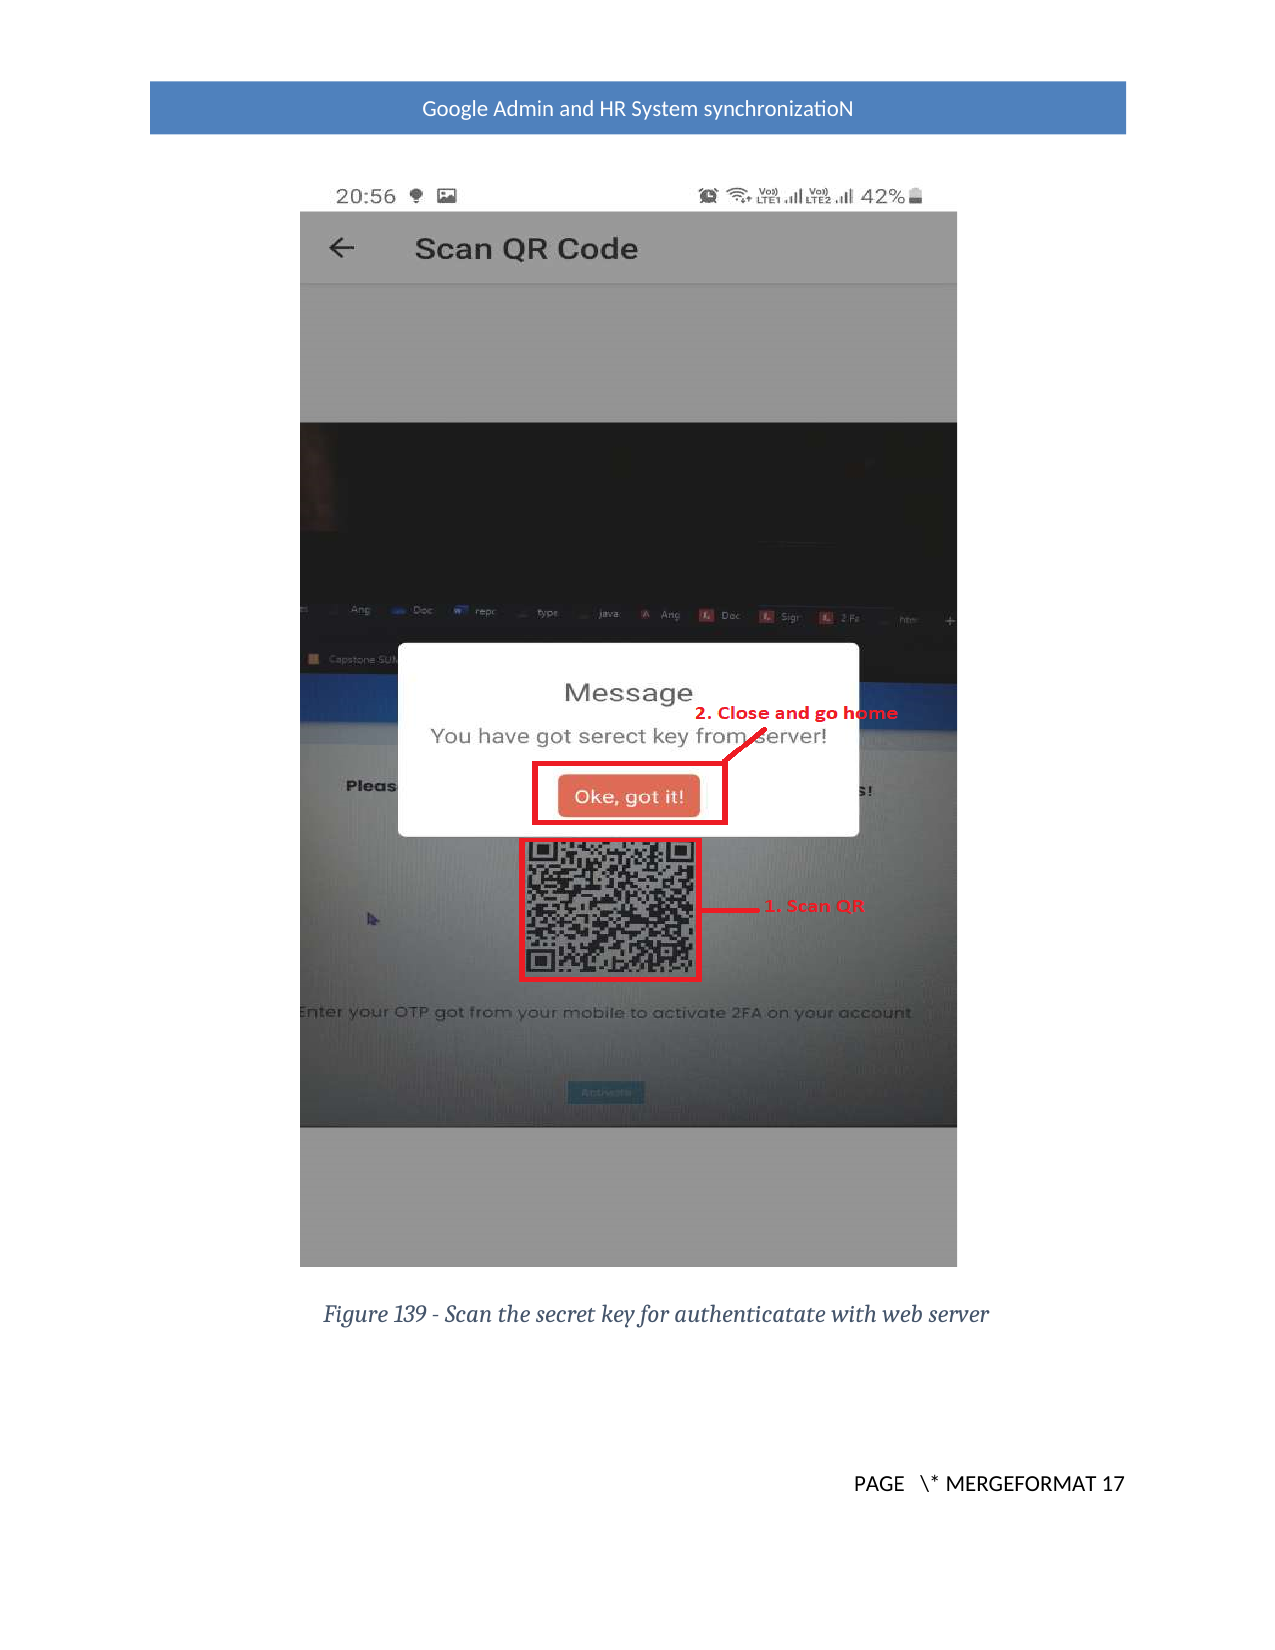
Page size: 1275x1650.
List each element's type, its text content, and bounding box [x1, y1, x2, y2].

picture [300, 180, 958, 1267]
text Figure 139 - Scan the secret key for authenticatate with web server [187, 1300, 1125, 1328]
